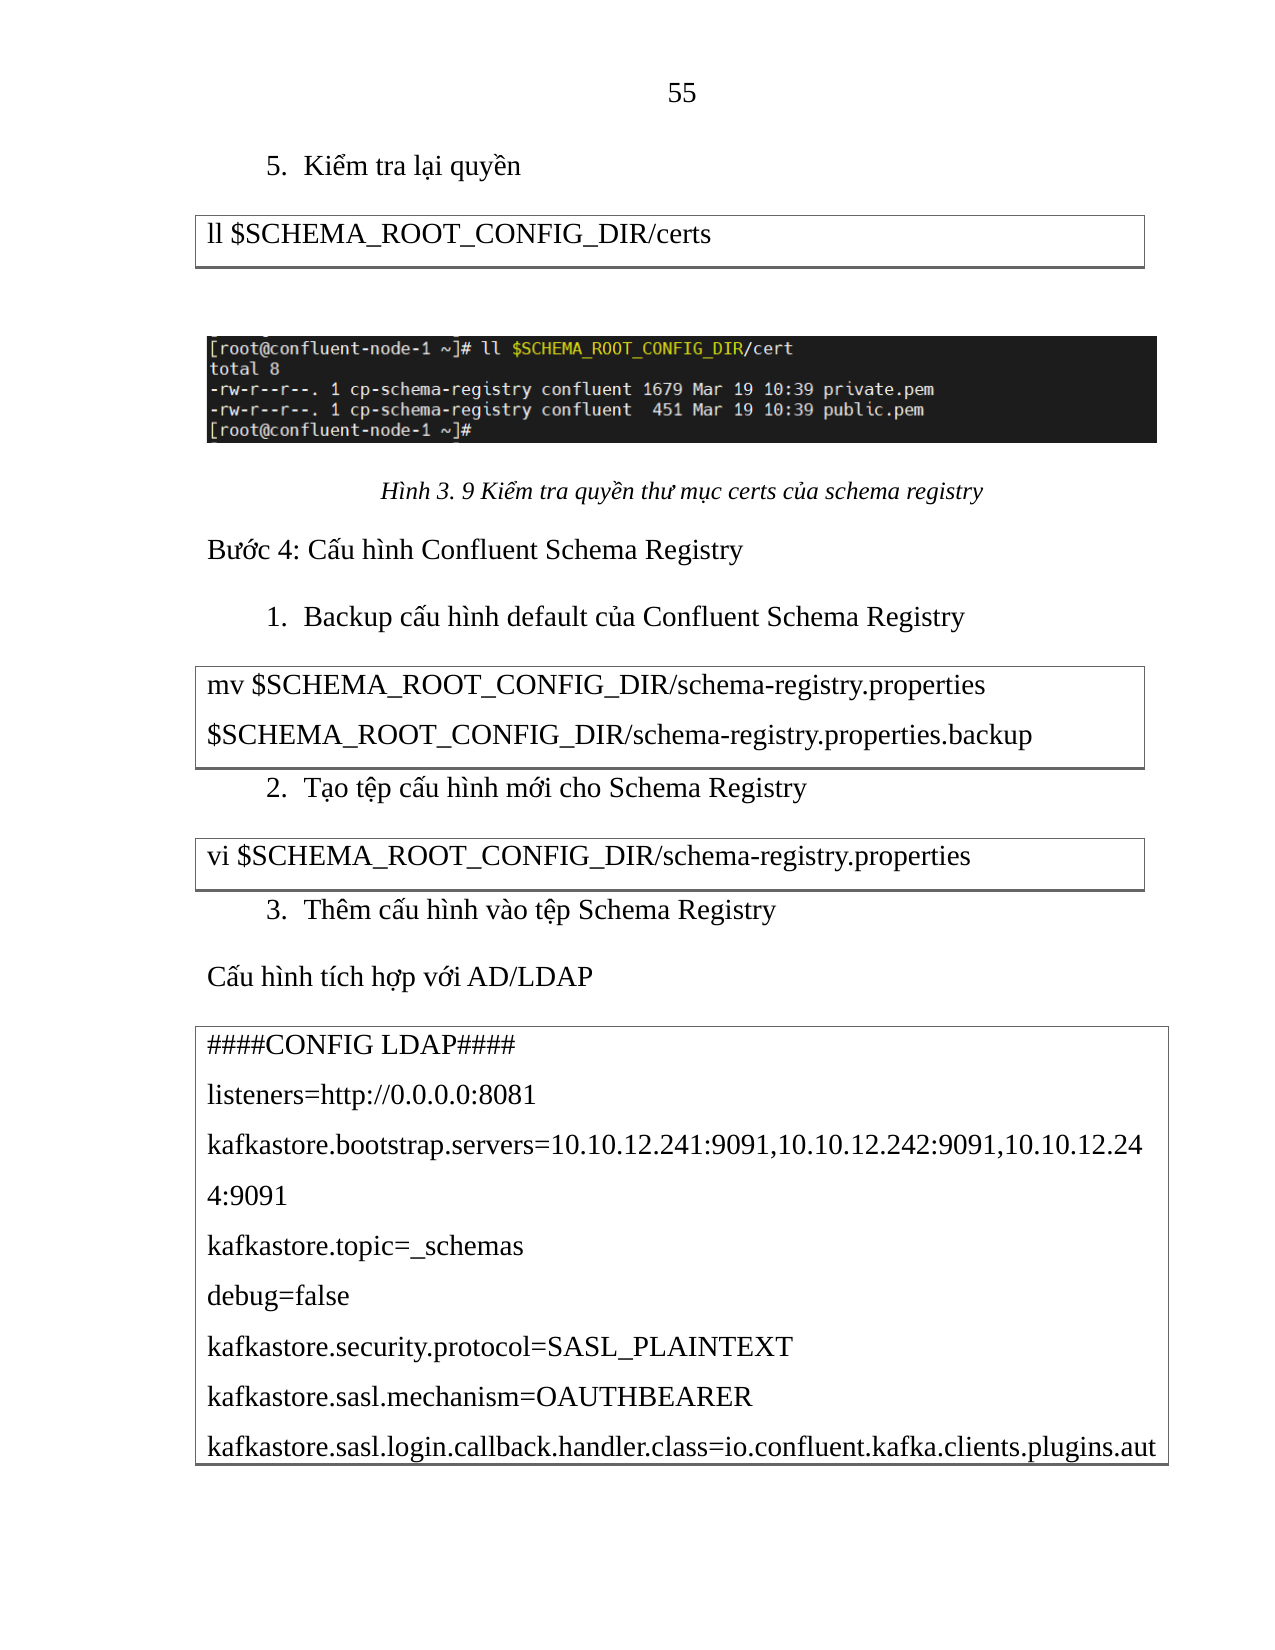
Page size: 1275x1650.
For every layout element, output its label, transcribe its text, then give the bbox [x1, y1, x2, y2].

table_header mv $SCHEMA_ROOT_CONFIG_DIR/schema-registry.properties $SCHEMA_ROOT_CONFIG_DIR/schema-registry.properties.backup [196, 667, 1144, 767]
list Kiểm tra lại quyền [266, 148, 1157, 181]
table_header vi $SCHEMA_ROOT_CONFIG_DIR/schema-registry.properties [196, 839, 1144, 889]
list Thêm cấu hình vào tệp Schema Registry [266, 892, 1157, 925]
text Bước 4: Cấu hình Confluent Schema Registry [207, 532, 1157, 565]
text Cấu hình tích hợp với AD/LDAP [207, 959, 1157, 992]
list Backup cấu hình default của Confluent Schema Registry [266, 599, 1157, 632]
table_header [196, 1027, 1168, 1463]
picture [206, 336, 1157, 443]
table_header ll $SCHEMA_ROOT_CONFIG_DIR/certs [196, 216, 1144, 266]
text Hình 3. 9 Kiểm tra quyền thư mục certs của schema registry [207, 476, 1157, 505]
list Tạo tệp cấu hình mới cho Schema Registry [266, 770, 1157, 804]
